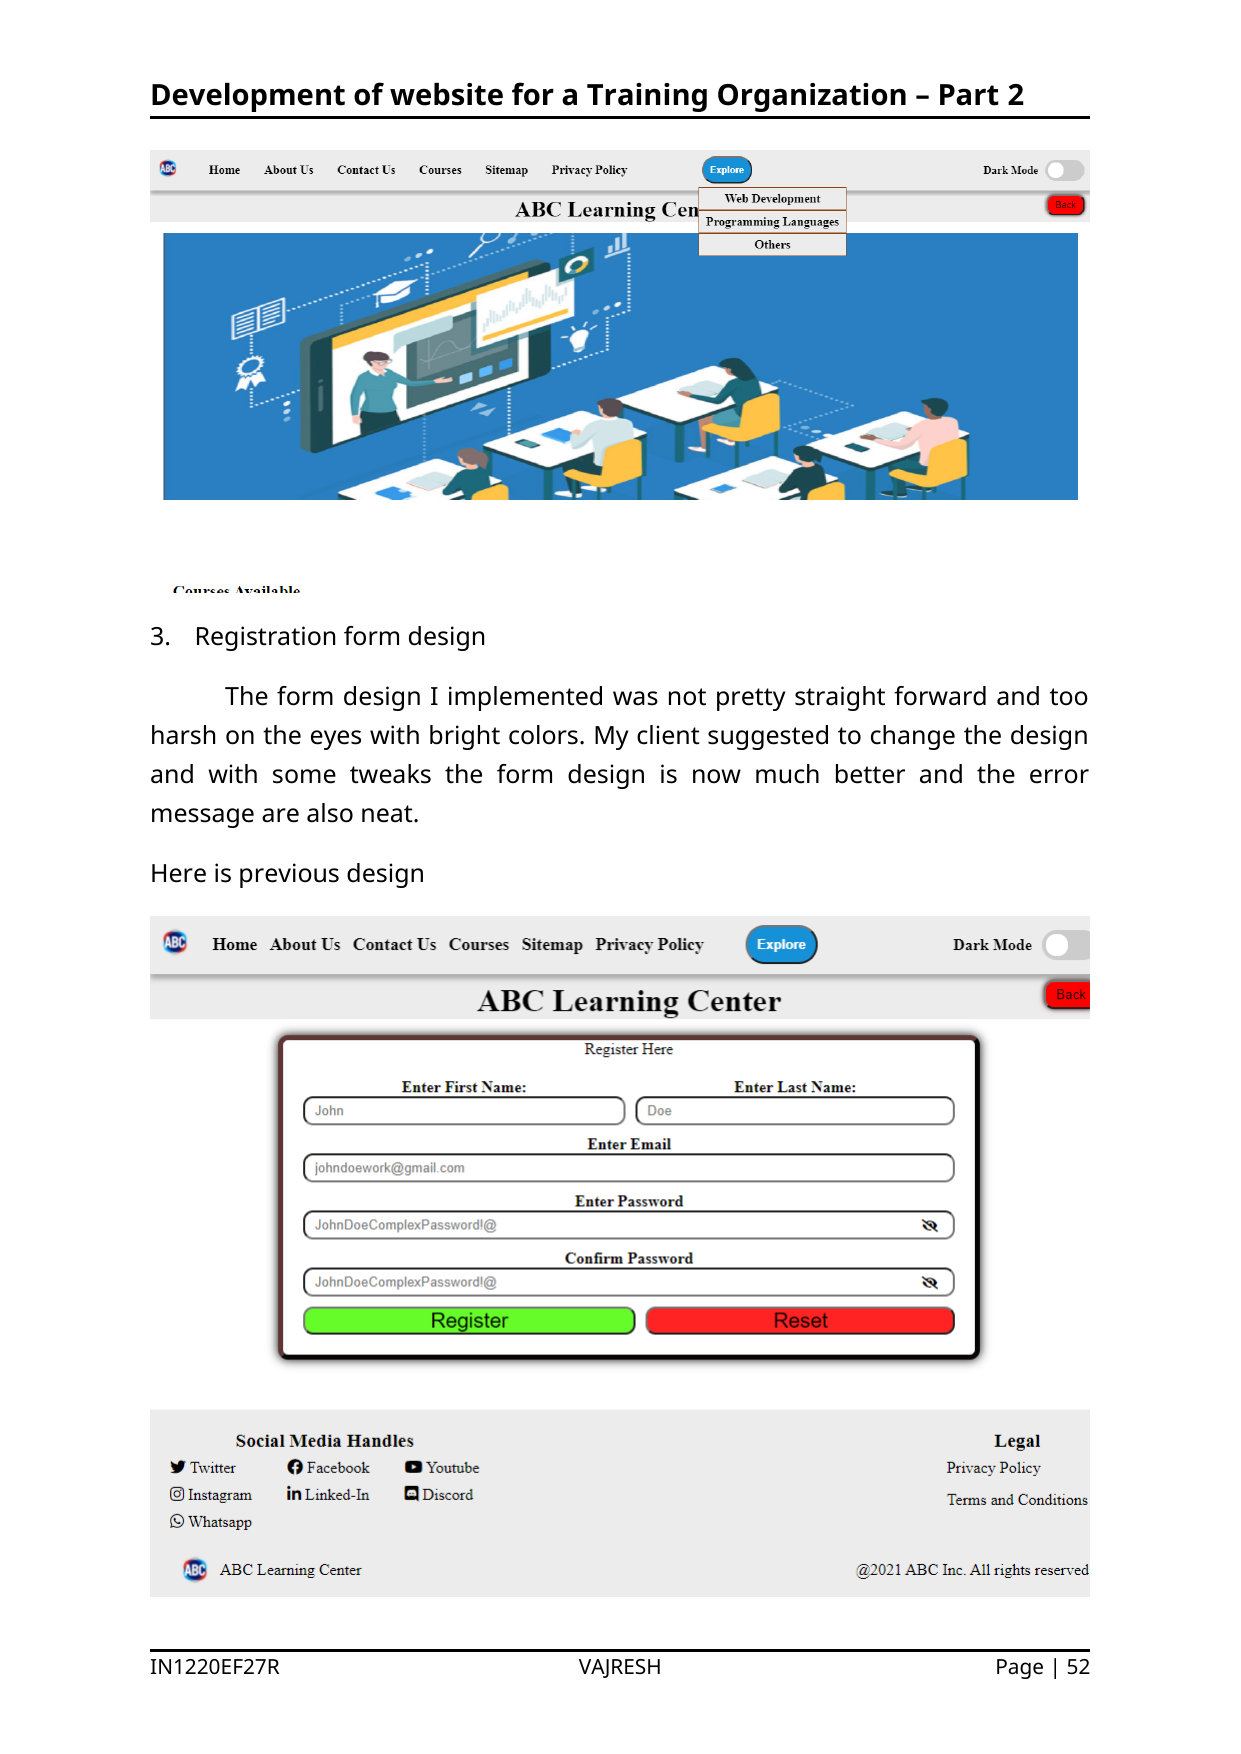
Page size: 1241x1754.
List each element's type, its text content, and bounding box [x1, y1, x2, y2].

picture [150, 916, 1090, 1597]
list Here is previous design [150, 856, 1090, 890]
list Registration form design [150, 618, 1090, 652]
picture [150, 150, 1090, 593]
list The form design I implemented was not pretty straight forward and too harsh on the eyes with bright colors. My client suggested to change the design and with some tweaks the form design is now much better and the error message are also neat. [150, 678, 1090, 830]
